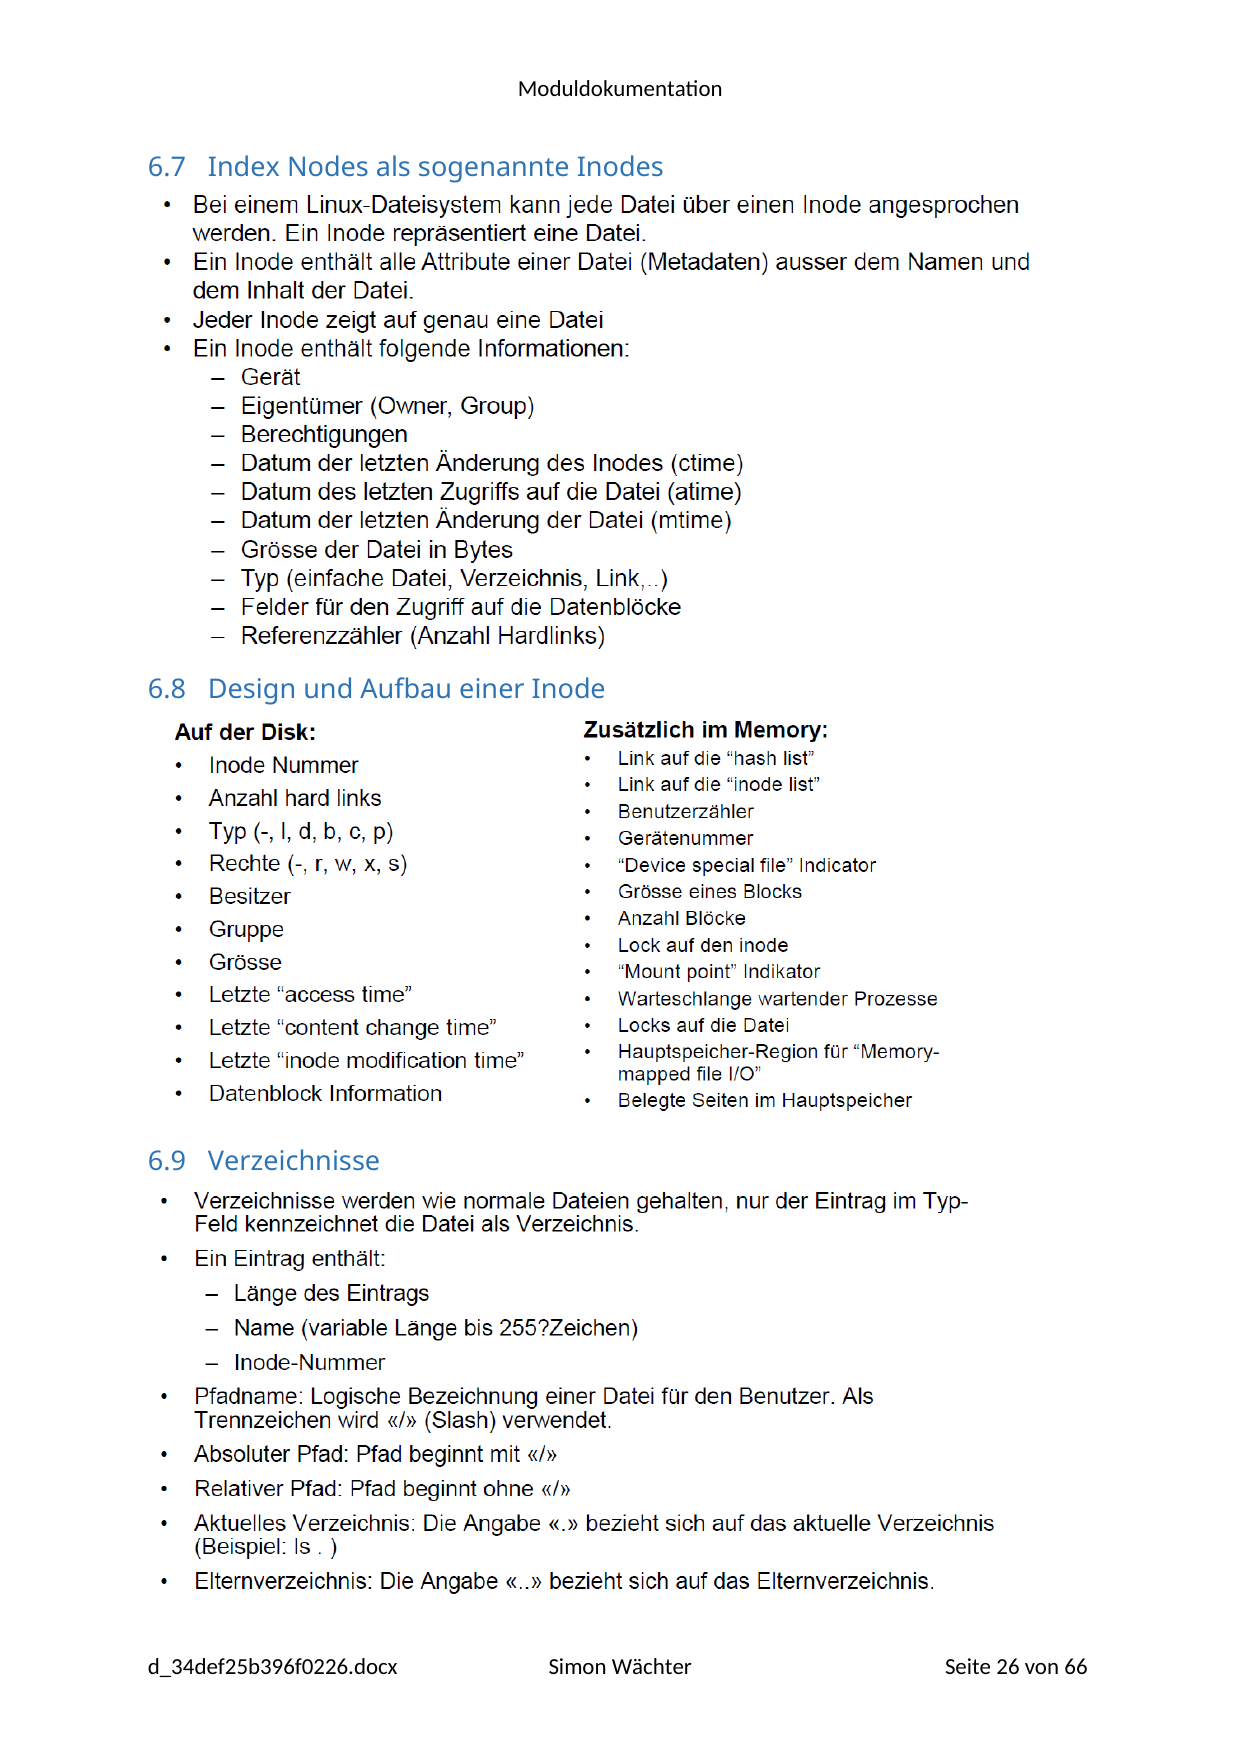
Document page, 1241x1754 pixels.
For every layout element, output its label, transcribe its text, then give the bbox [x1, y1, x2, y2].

subtitle Index Nodes als sogenannte Inodes [148, 148, 1093, 184]
picture [147, 187, 1047, 651]
subtitle Design und Aufbau einer Inode [148, 669, 1093, 706]
picture [147, 709, 993, 1123]
subtitle Verzeichnisse [148, 1141, 1093, 1178]
picture [147, 1180, 1021, 1604]
